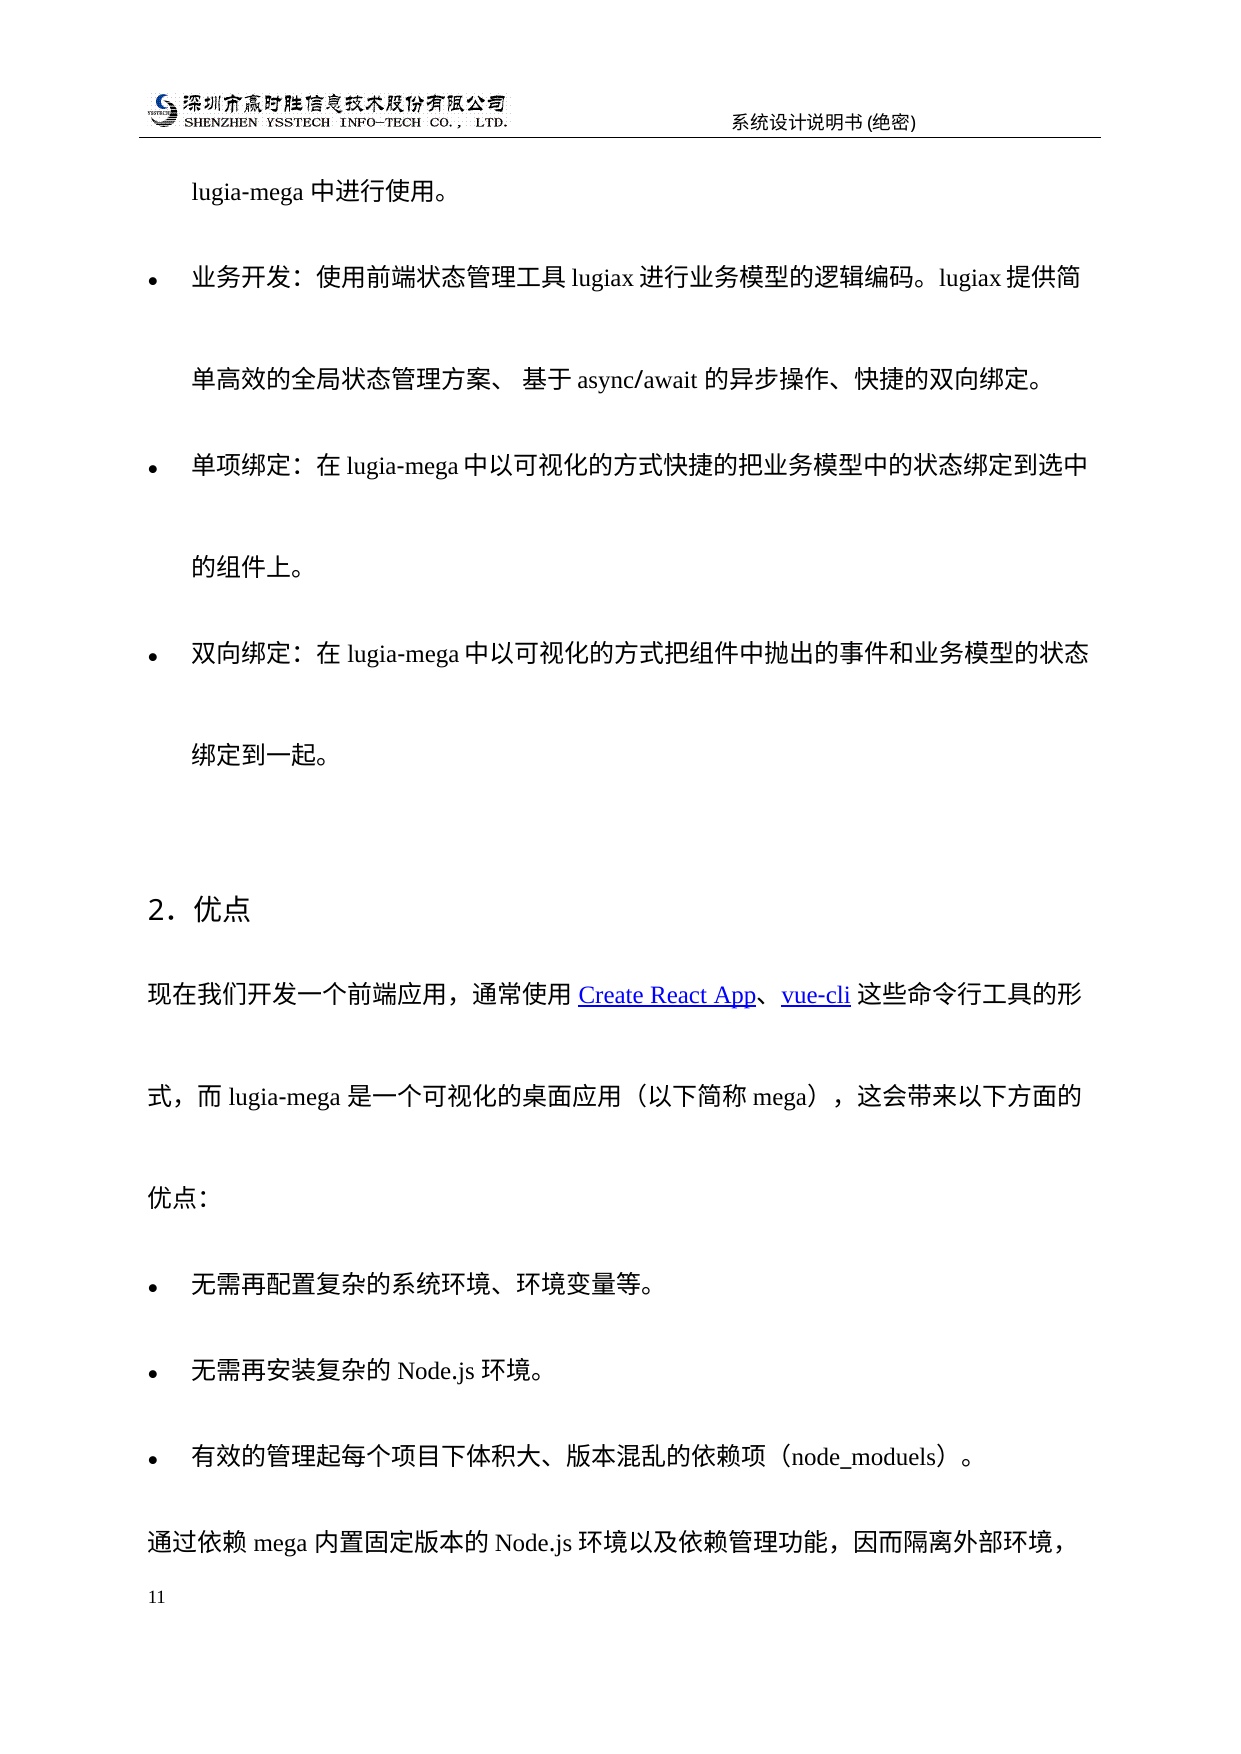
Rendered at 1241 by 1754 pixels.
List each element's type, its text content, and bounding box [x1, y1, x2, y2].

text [148, 1507, 1092, 1574]
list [148, 156, 1092, 224]
picture [147, 90, 512, 129]
list 有效的管理起每个项目下体积大、版本混乱的依赖项（node_moduels）。 [148, 1421, 1092, 1488]
subtitle 优点 [148, 874, 1092, 942]
list 无需再配置复杂的系统环境、环境变量等。 [148, 1248, 1092, 1316]
list 无需再安装复杂的 Node.js 环境。 [148, 1334, 1092, 1402]
list 单项绑定：在lugia-mega中以可视化的方式快捷的把业务模型中的状态绑定到选中的组件上。 [148, 430, 1092, 600]
list 业务开发：使用前端状态管理工具lugiax进行业务模型的逻辑编码。lugiax提供简单高效的全局状态管理方案、 基于async/await 的异步操作、快捷的双向绑定。 [148, 242, 1092, 412]
list 双向绑定：在 lugia-mega中以可视化的方式把组件中抛出的事件和业务模型的状态绑定到一起。 [148, 618, 1092, 788]
text 现在我们开发一个前端应用，通常使用 Create React App、vue-cli 这些命令行工具的形式，而 lugia-mega 是一个可视化的桌面应用（以下简称 mega），这会带来以下方面的优点： [148, 959, 1092, 1230]
